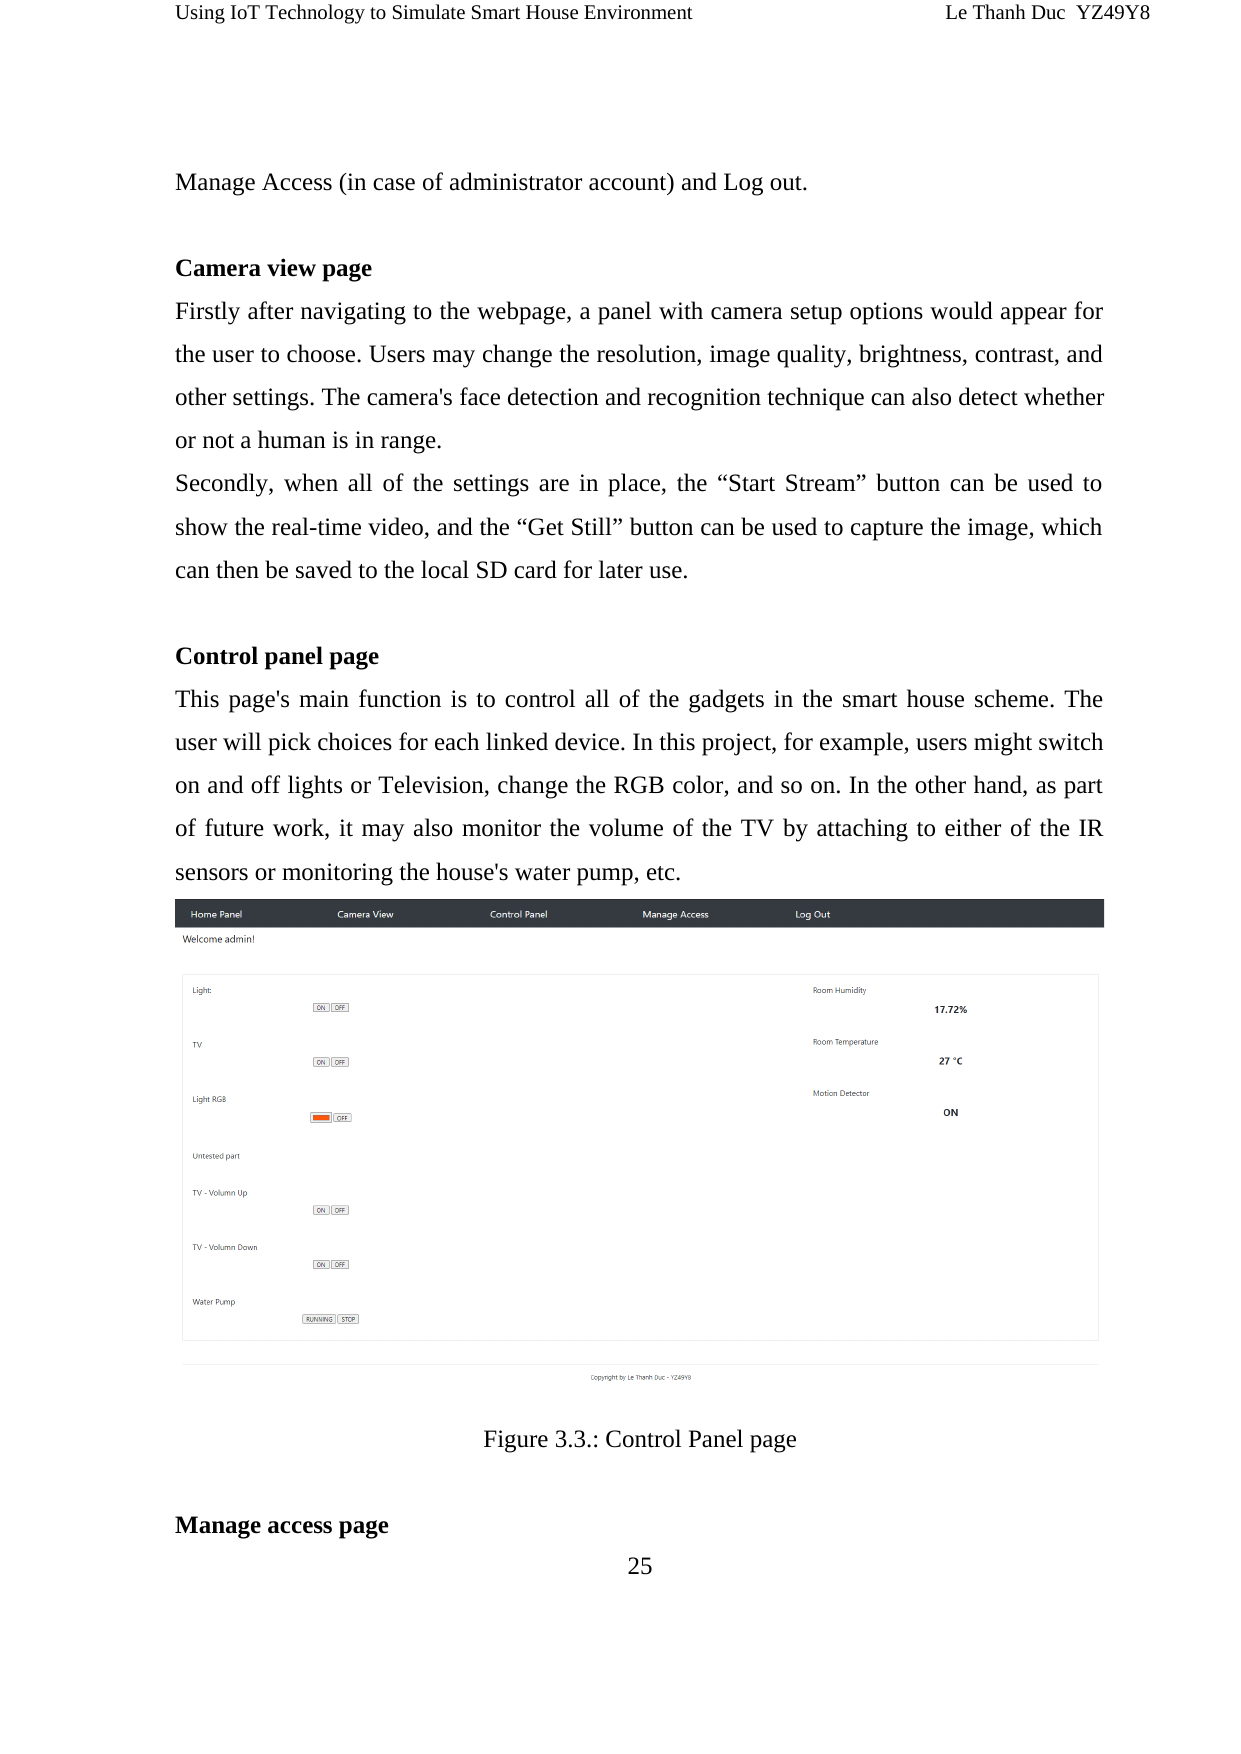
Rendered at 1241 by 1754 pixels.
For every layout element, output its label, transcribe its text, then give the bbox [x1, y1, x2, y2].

text Figure 3.3.: Control Panel page [175, 1424, 1105, 1453]
text Camera view page [175, 253, 1105, 282]
picture [175, 899, 1105, 1410]
text Firstly after navigating to the webpage, a panel with camera setup options would appear for the user to choose. Users may change the resolution, image quality, brightness, contrast, and other settings. The camera's face detection and recognition technique can also detect whether or not a human is in range. [175, 296, 1105, 454]
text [175, 167, 1105, 195]
text This page's main function is to control all of the gadgets in the smart house scheme. The user will pick choices for each linked device. In this project, for example, users might switch on and off lights or Television, change the RGB color, and so on. In the other hand, as part of future work, it may also monitor the volume of the TV by attaching to either of the IR sensors or monitoring the house's water pump, etc. [175, 684, 1105, 885]
text Control panel page [175, 641, 1105, 670]
text Secondly, when all of the settings are in place, the “Start Stream” button can be used to show the real-time video, and the “Get Still” button can be used to capture the image, which can then be saved to the local SD card for later use. [175, 468, 1105, 583]
text Manage access page [175, 1510, 1105, 1539]
